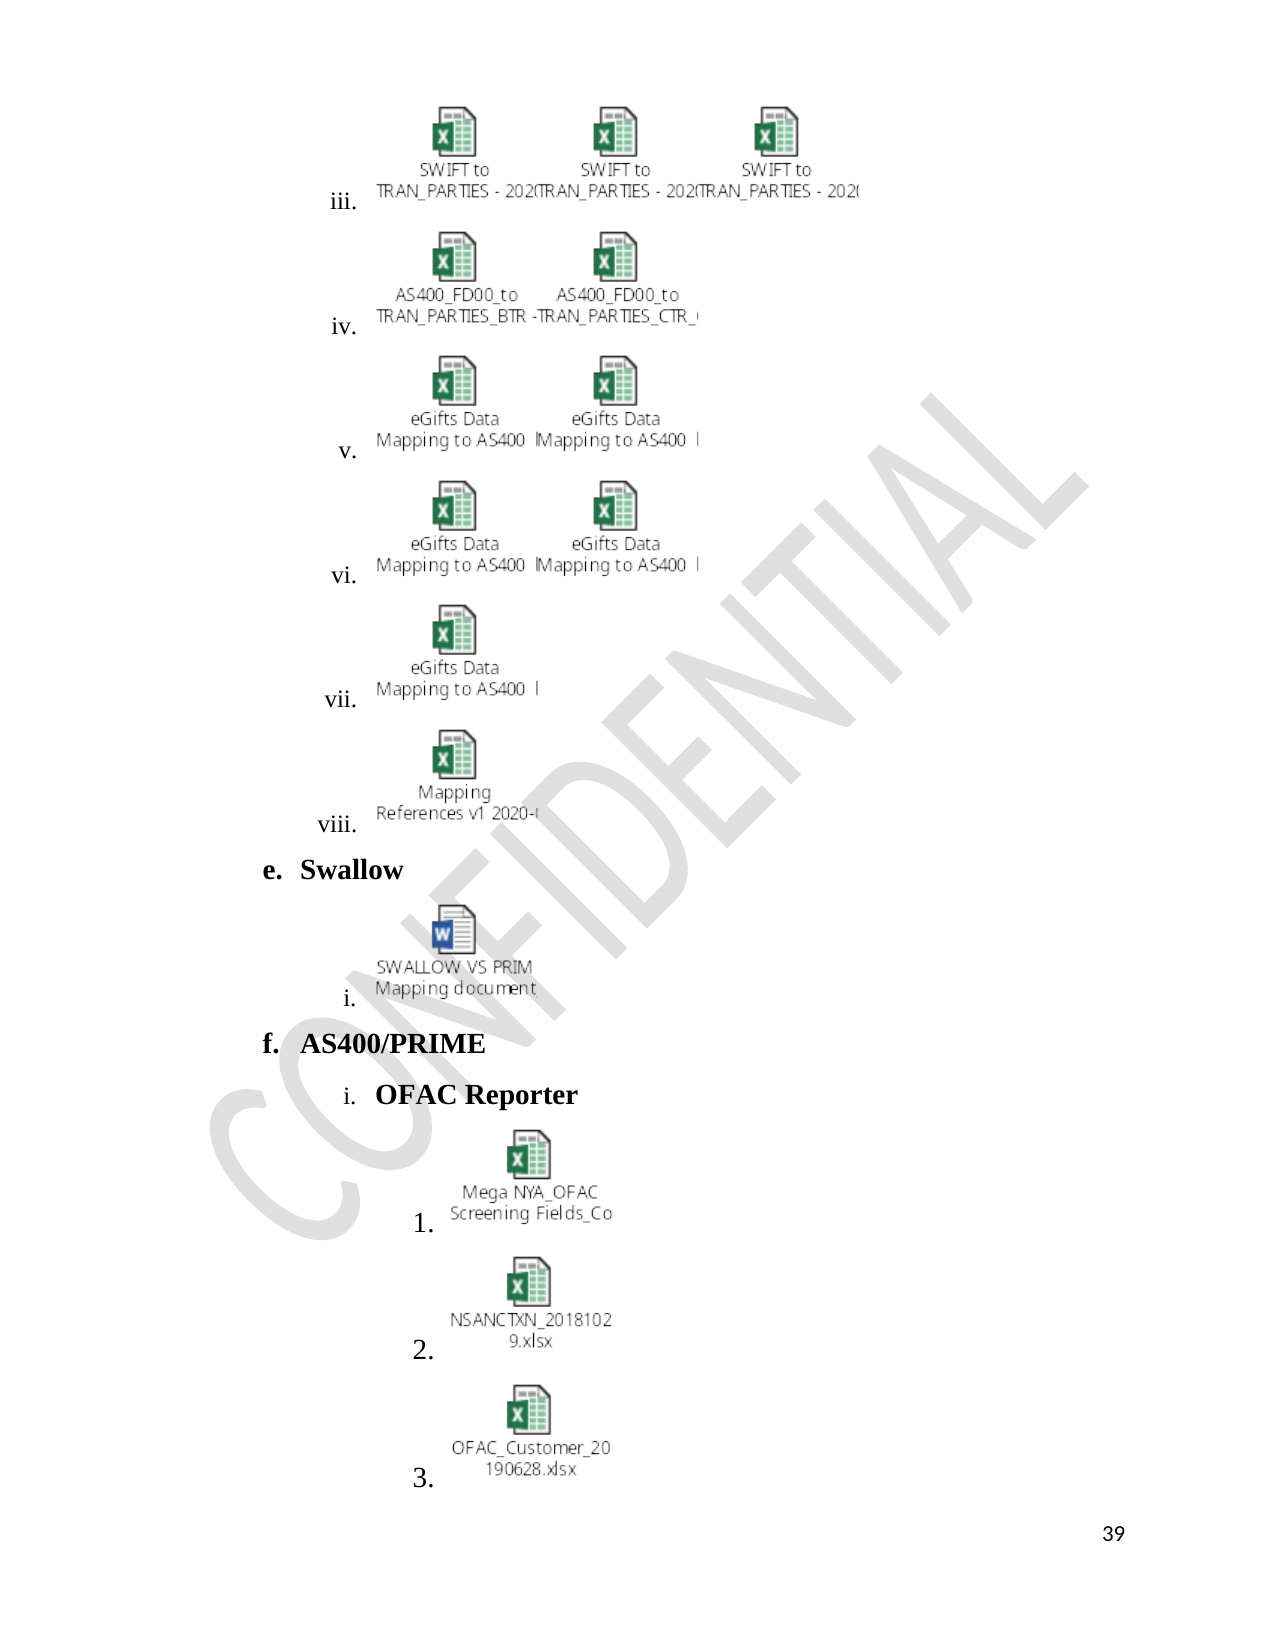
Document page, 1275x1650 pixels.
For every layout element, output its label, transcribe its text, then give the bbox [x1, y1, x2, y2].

list AS400/PRIME [262, 1027, 1125, 1060]
list Swallow [262, 852, 1125, 885]
list OFAC Reporter [356, 1077, 1125, 1111]
